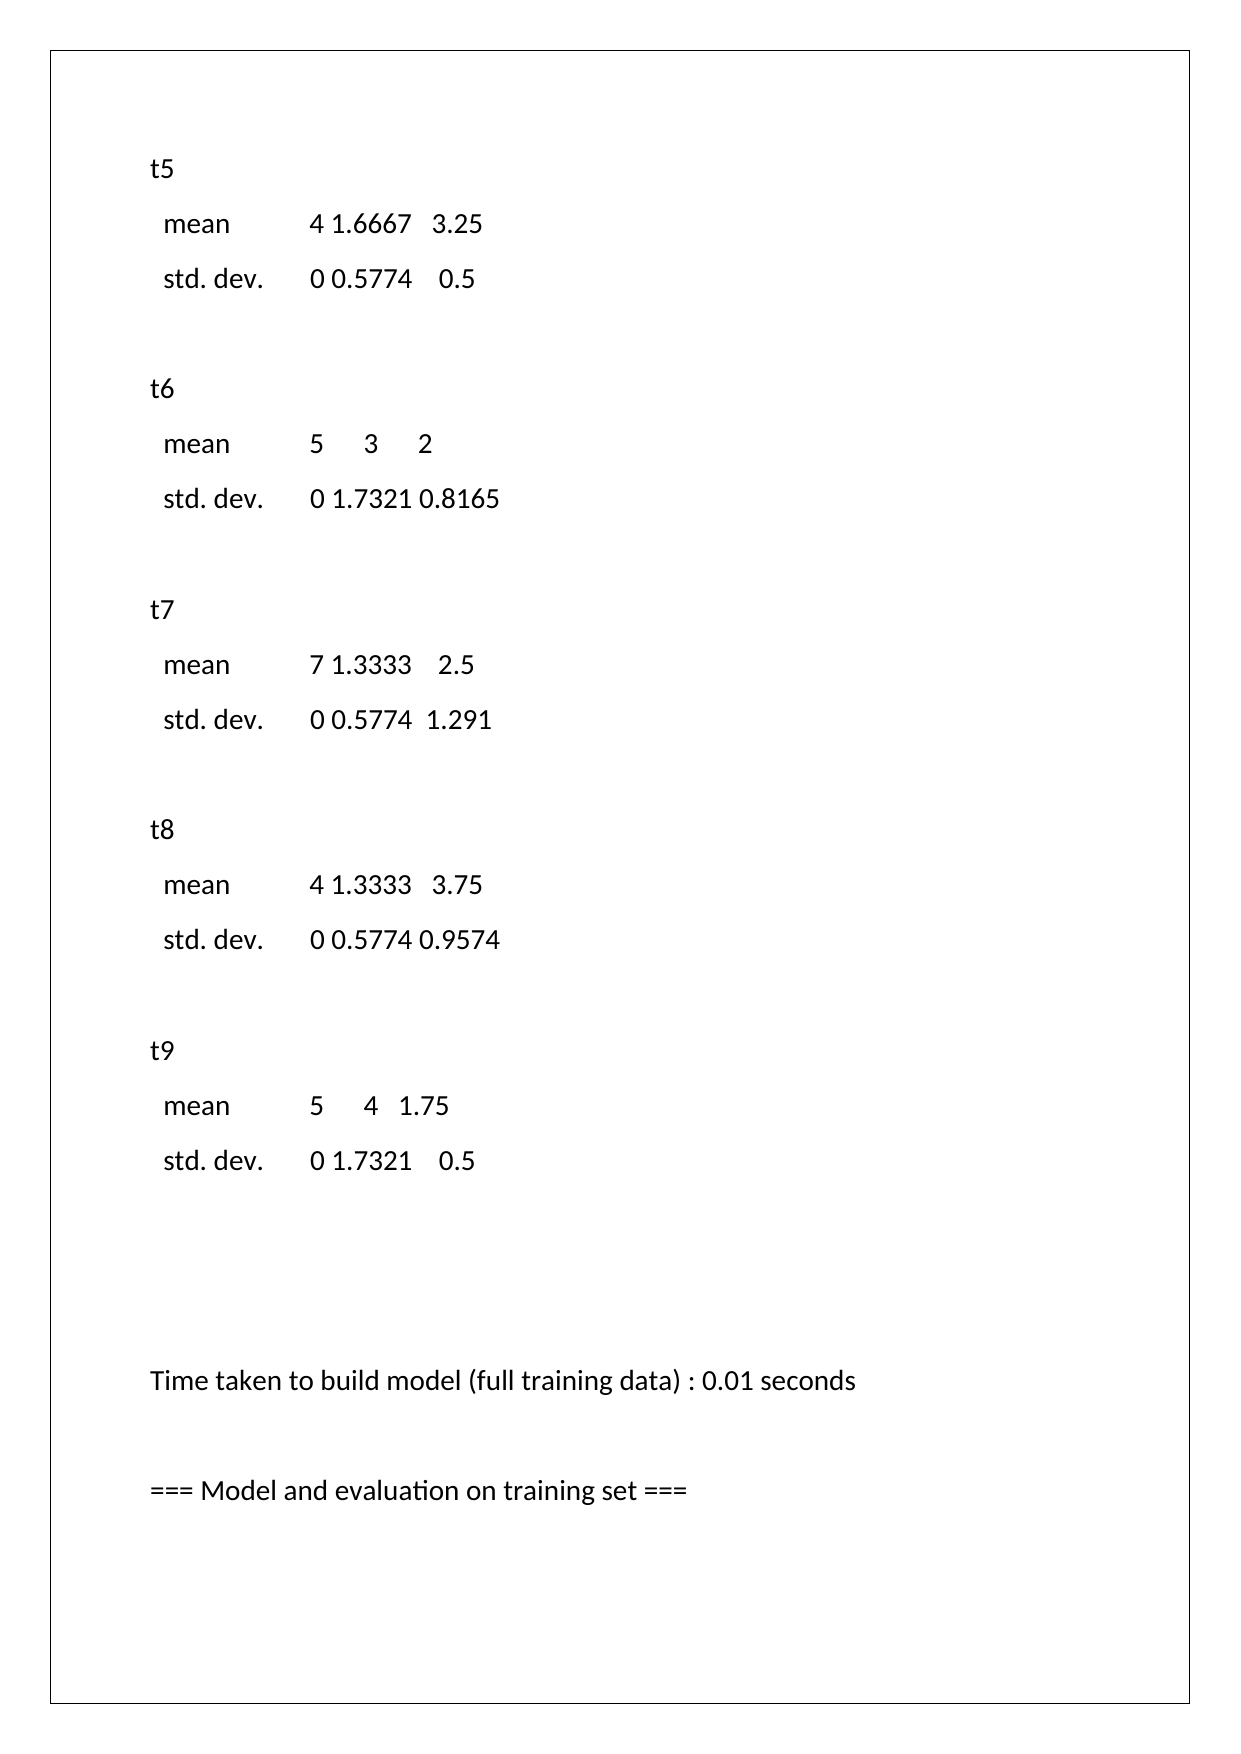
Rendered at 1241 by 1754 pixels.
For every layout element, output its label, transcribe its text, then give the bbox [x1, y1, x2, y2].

text t6 [150, 370, 1090, 406]
text mean 5 3 2 [150, 426, 1090, 461]
text mean 4 1.3333 3.75 [150, 866, 1090, 902]
text std. dev. 0 0.5774 0.5 [150, 260, 1090, 296]
text === Model and evaluation on training set === [150, 1472, 1090, 1508]
text Time taken to build model (full training data) : 0.01 seconds [150, 1362, 1090, 1398]
text t5 [150, 150, 1090, 186]
text std. dev. 0 1.7321 0.5 [150, 1142, 1090, 1177]
text mean 4 1.6667 3.25 [150, 205, 1090, 241]
text mean 5 4 1.75 [150, 1087, 1090, 1122]
text t9 [150, 1032, 1090, 1067]
text std. dev. 0 0.5774 0.9574 [150, 921, 1090, 957]
text mean 7 1.3333 2.5 [150, 646, 1090, 682]
text t8 [150, 811, 1090, 847]
text std. dev. 0 1.7321 0.8165 [150, 481, 1090, 516]
text std. dev. 0 0.5774 1.291 [150, 701, 1090, 737]
text t7 [150, 591, 1090, 626]
